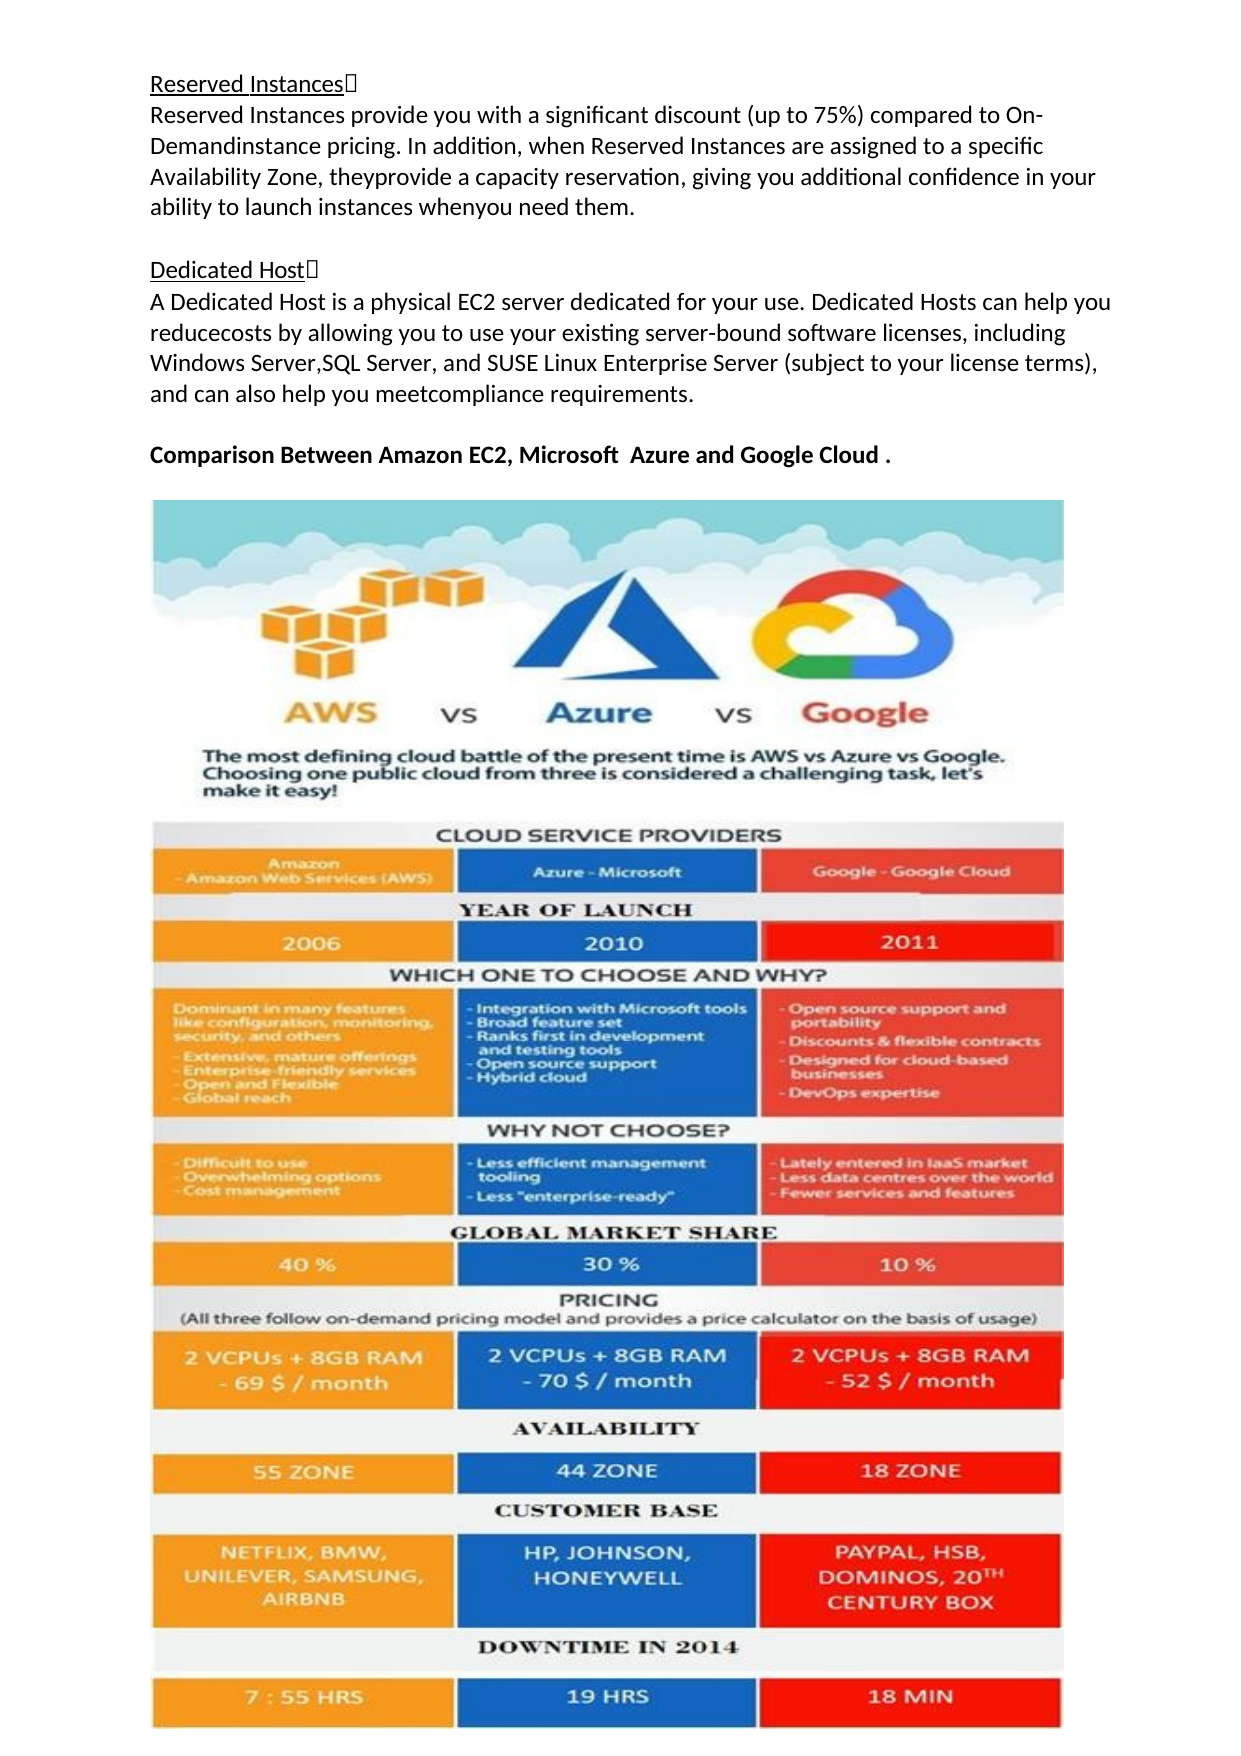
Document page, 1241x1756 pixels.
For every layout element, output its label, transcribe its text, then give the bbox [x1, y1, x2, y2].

text Comparison Between Amazon EC2, Microsoft Azure and Google Cloud . [150, 439, 1240, 469]
text Reserved Instances provide you with a significant discount (up to 75%) compared to On- Demandinstance pricing. In addition, when Reserved Instances are assigned to a specific Availability Zone, theyprovide a capacity reservation, giving you additional confidence in your ability to launch instances whenyou need them. [150, 100, 1114, 222]
text Reserved Instances [150, 66, 1240, 100]
text A Dedicated Host is a physical EC2 server dedicated for your use. Dedicated Hosts can help you reducecosts by allowing you to use your existing server-bound software licenses, including Windows Server,SQL Server, and SUSE Linux Enterprise Server (subject to your license terms), and can also help you meetcompliance requirements. [150, 286, 1114, 408]
text Dedicated Host [150, 252, 1240, 286]
picture [150, 500, 1064, 1729]
